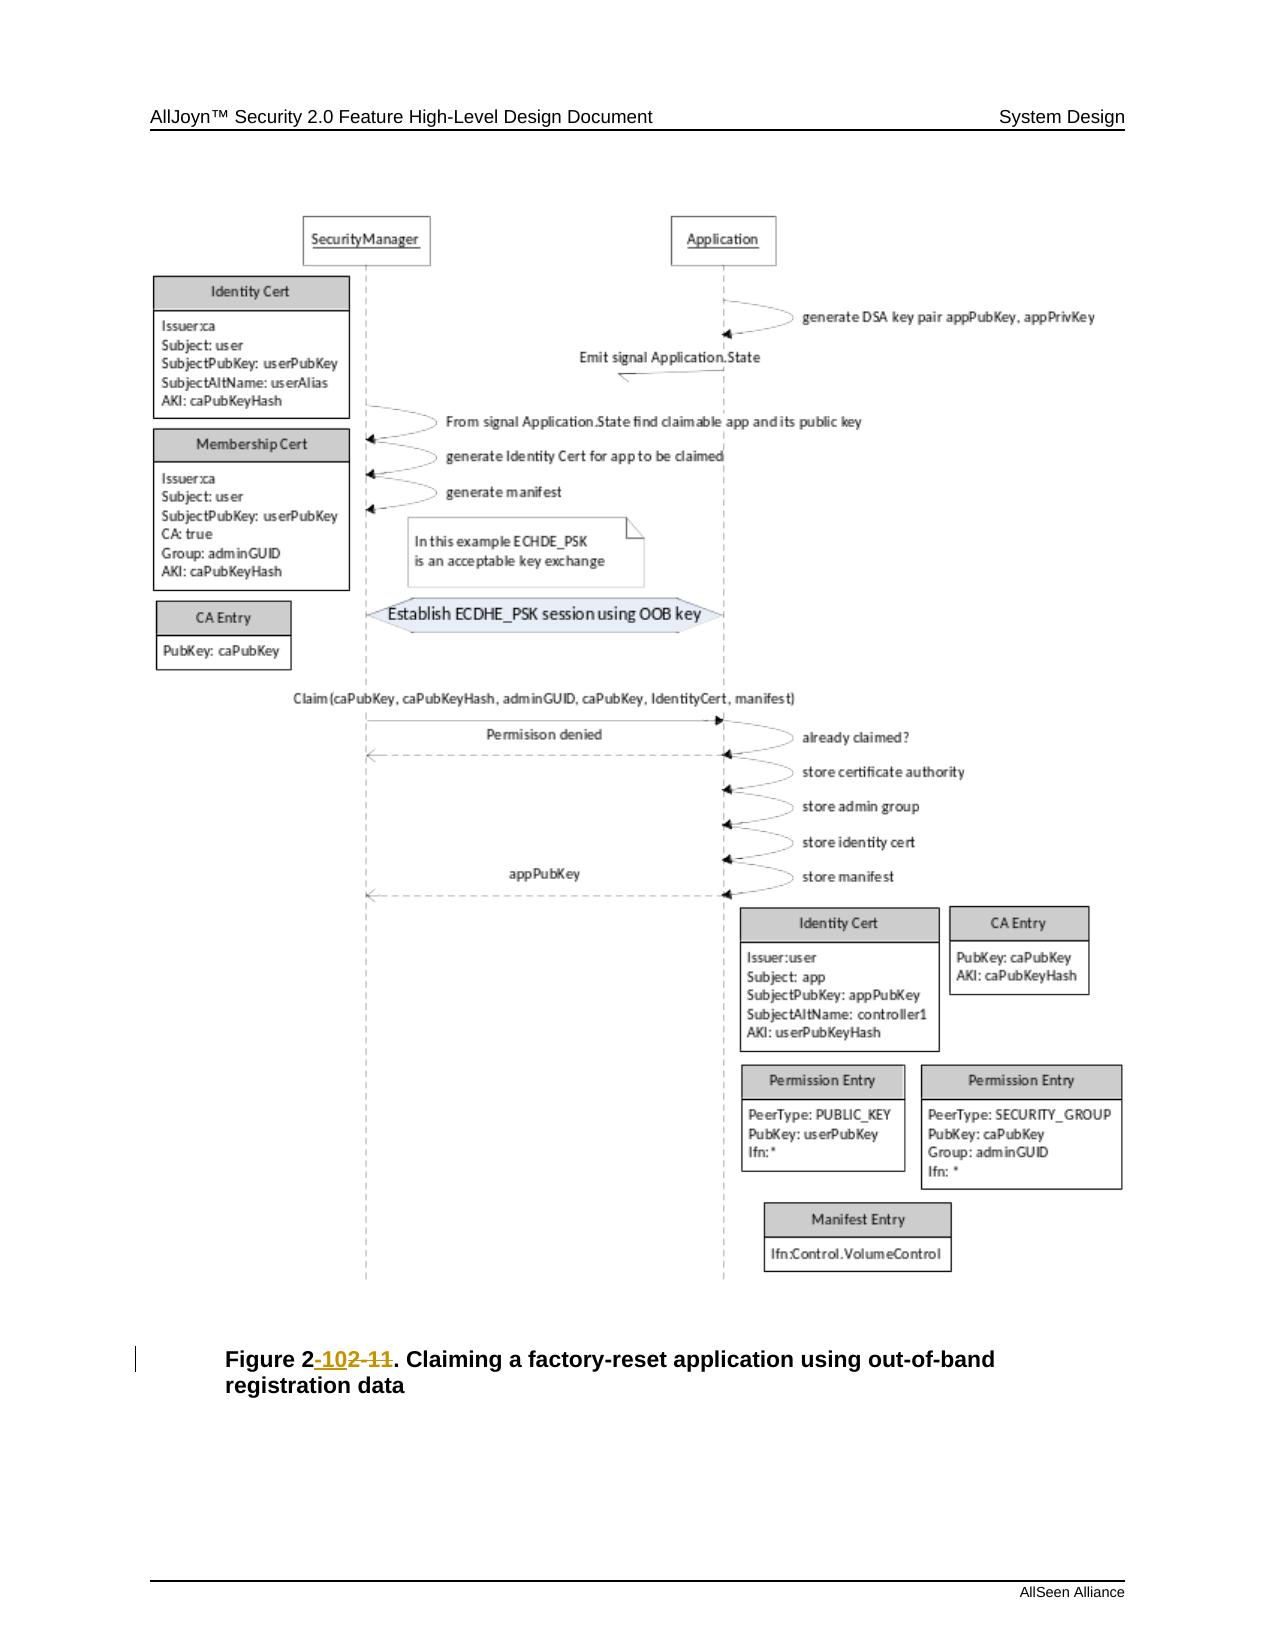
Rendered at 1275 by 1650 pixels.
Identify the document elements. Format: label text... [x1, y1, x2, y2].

text Figure 2. Claiming a factory-reset application using out-of-band registration data [225, 1346, 1125, 1398]
